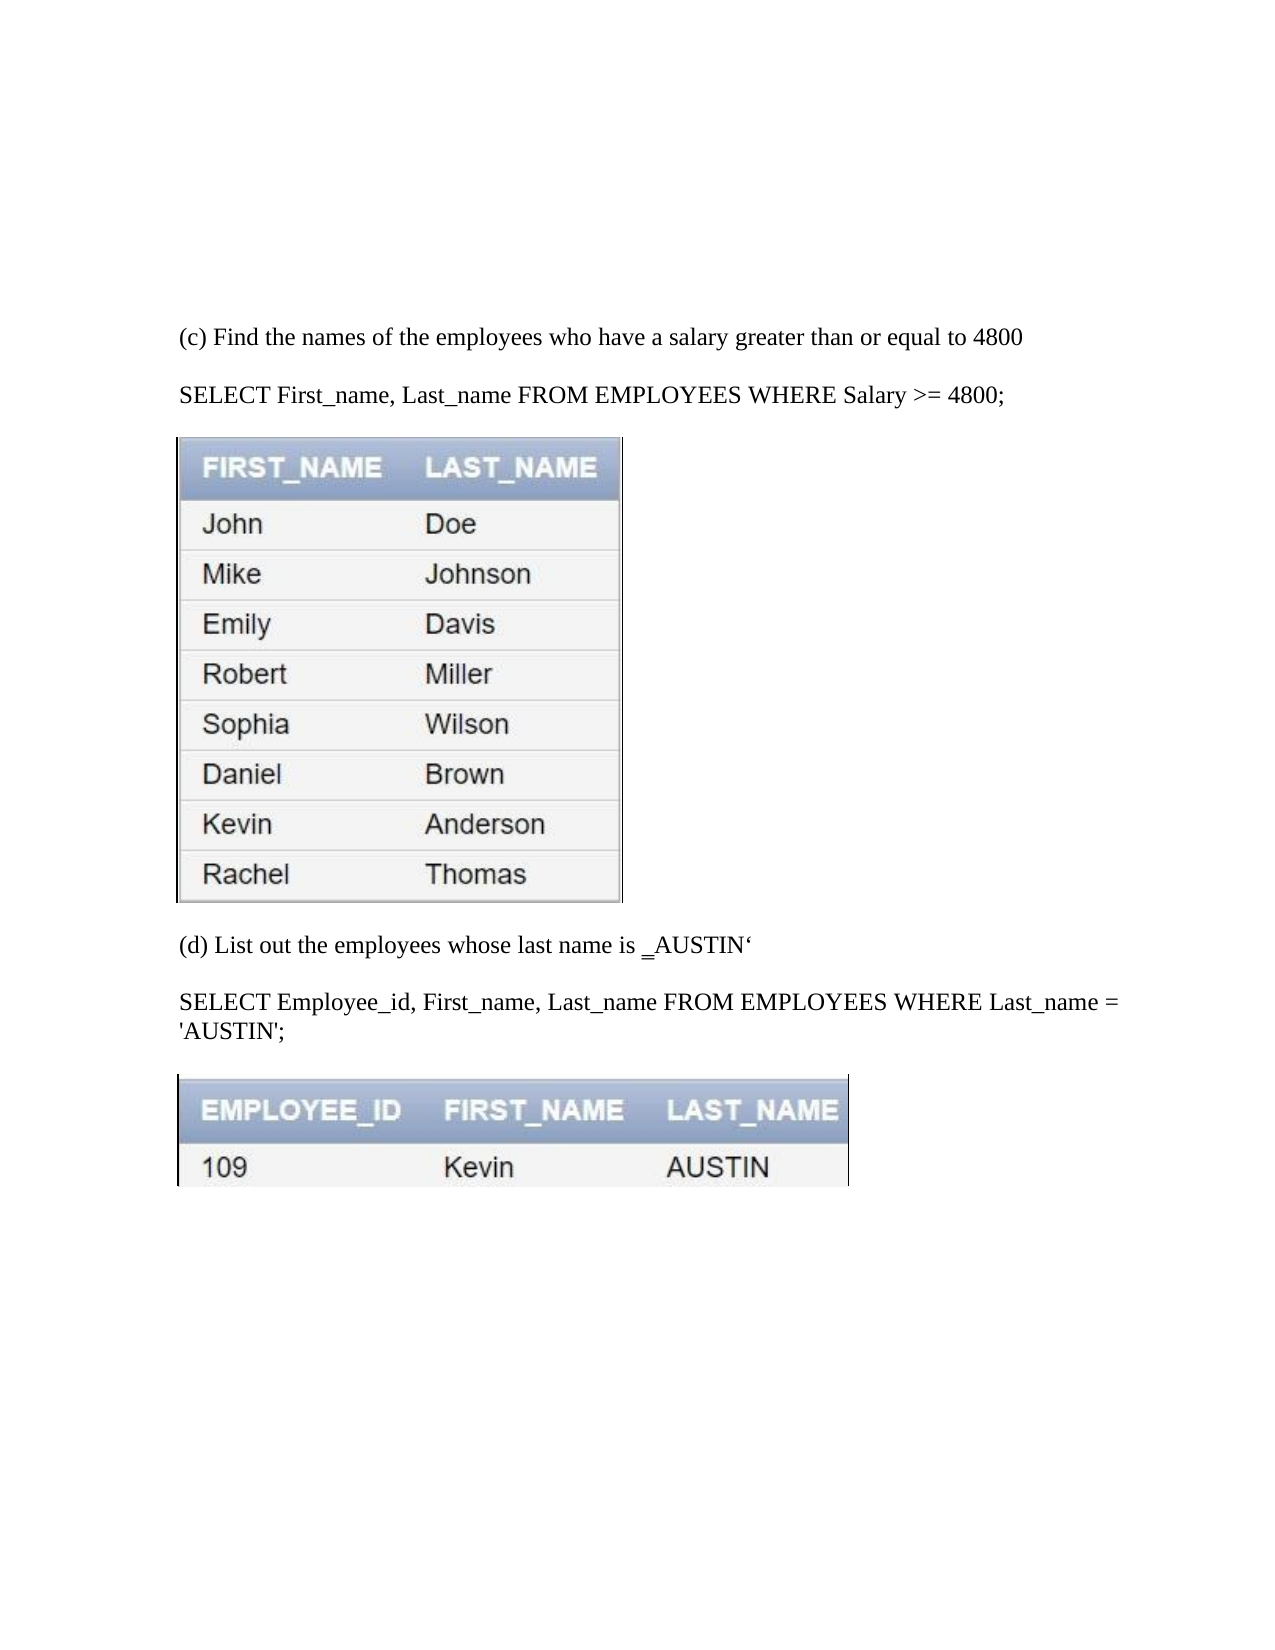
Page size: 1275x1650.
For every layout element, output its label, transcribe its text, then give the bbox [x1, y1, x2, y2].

list Find the names of the employees who have a salary greater than or equal to 4800 SELECT First_name, Last_name FROM EMPLOYEES WHERE Salary >= 4800; [179, 322, 1023, 409]
picture [178, 1073, 848, 1187]
picture [178, 437, 622, 903]
list List out the employees whose last name is ‗AUSTIN‘ [179, 930, 1160, 958]
text SELECT Employee_id, First_name, Last_name FROM EMPLOYEES WHERE Last_name = 'AUSTIN'; [179, 987, 1160, 1045]
